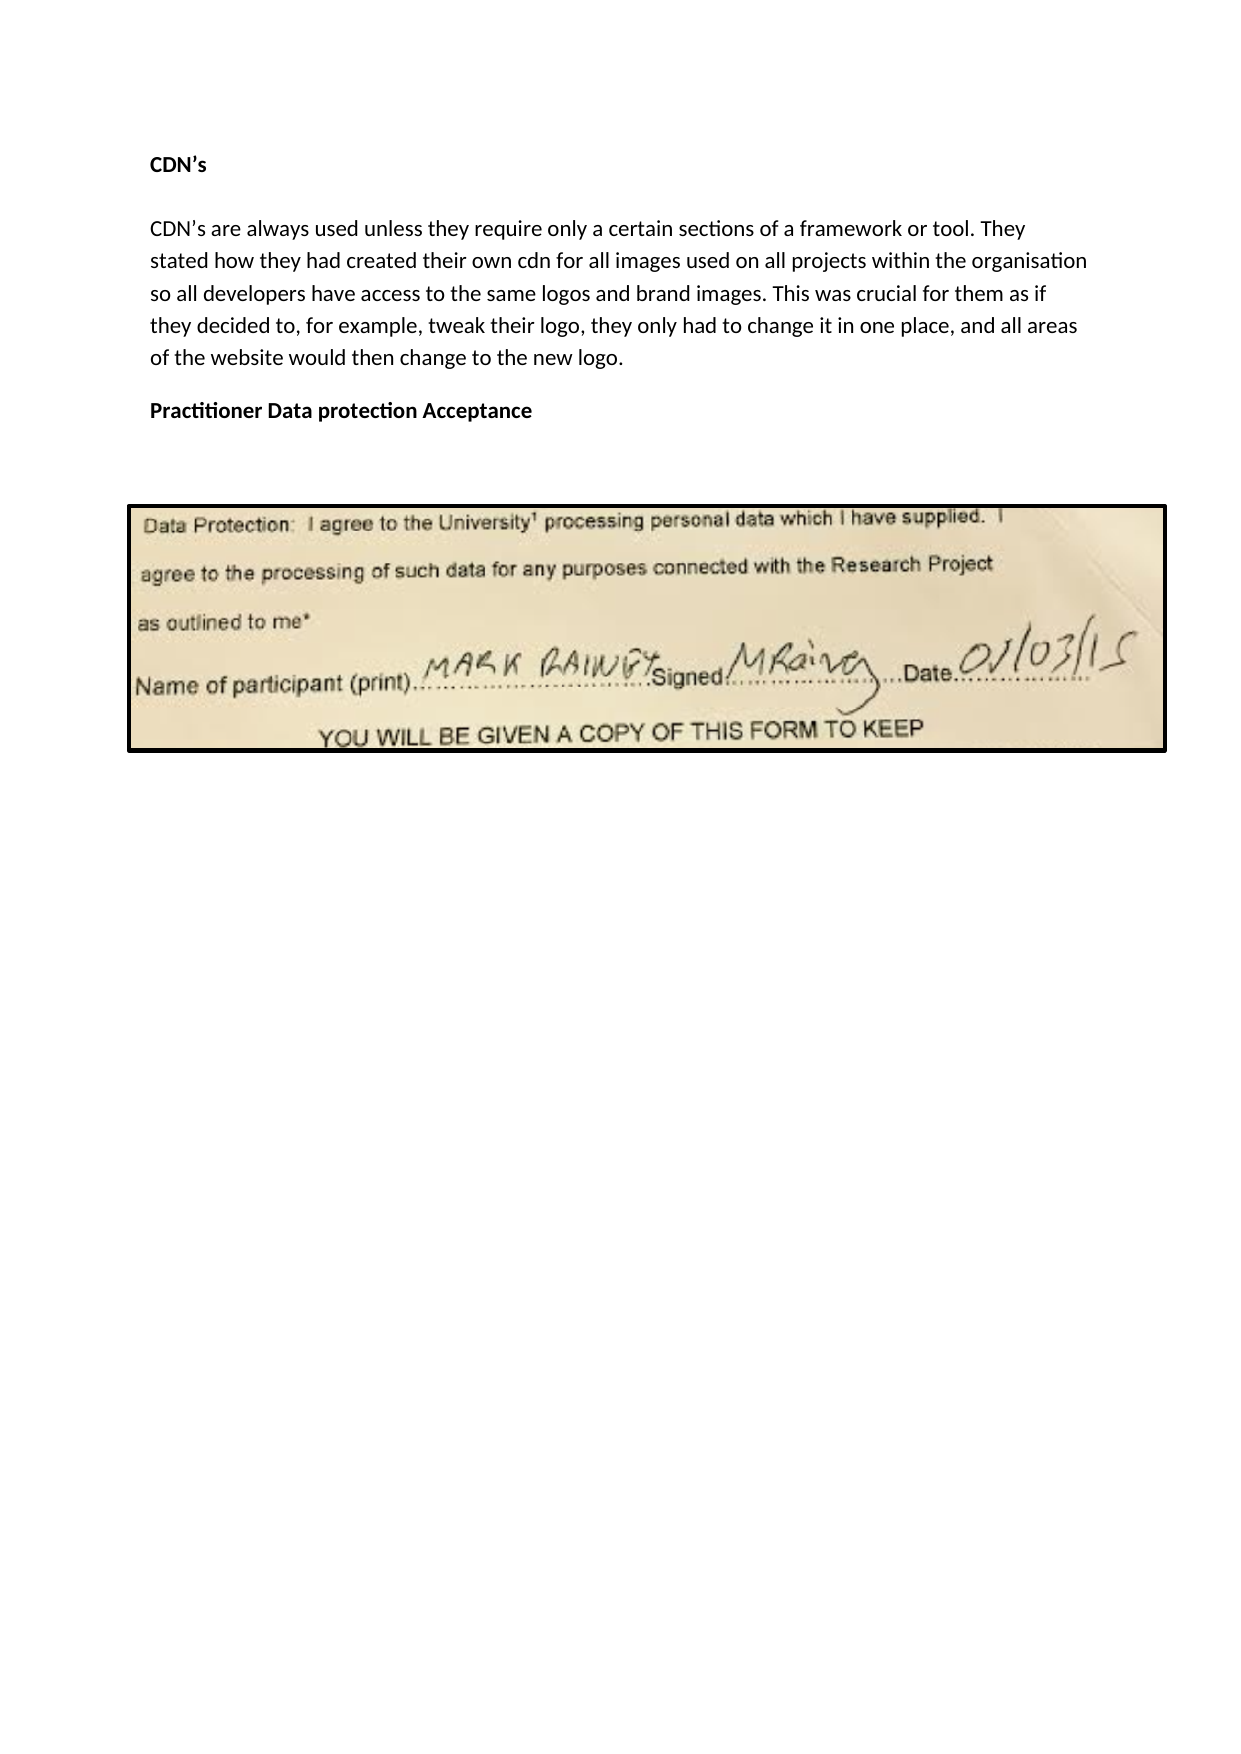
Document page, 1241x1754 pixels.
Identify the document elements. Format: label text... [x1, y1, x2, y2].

text Practitioner Data protection Acceptance [150, 396, 1090, 424]
text CDN’s CDN’s are always used unless they require only a certain sections of a framework or tool. They stated how they had created their own cdn for all images used on all projects within the organisation so all developers have access to the same logos and brand images. This was crucial for them as if they decided to, for example, tweak their logo, they only had to change it in one place, and all areas of the website would then change to the new logo. [150, 150, 1090, 371]
picture [131, 508, 1163, 748]
